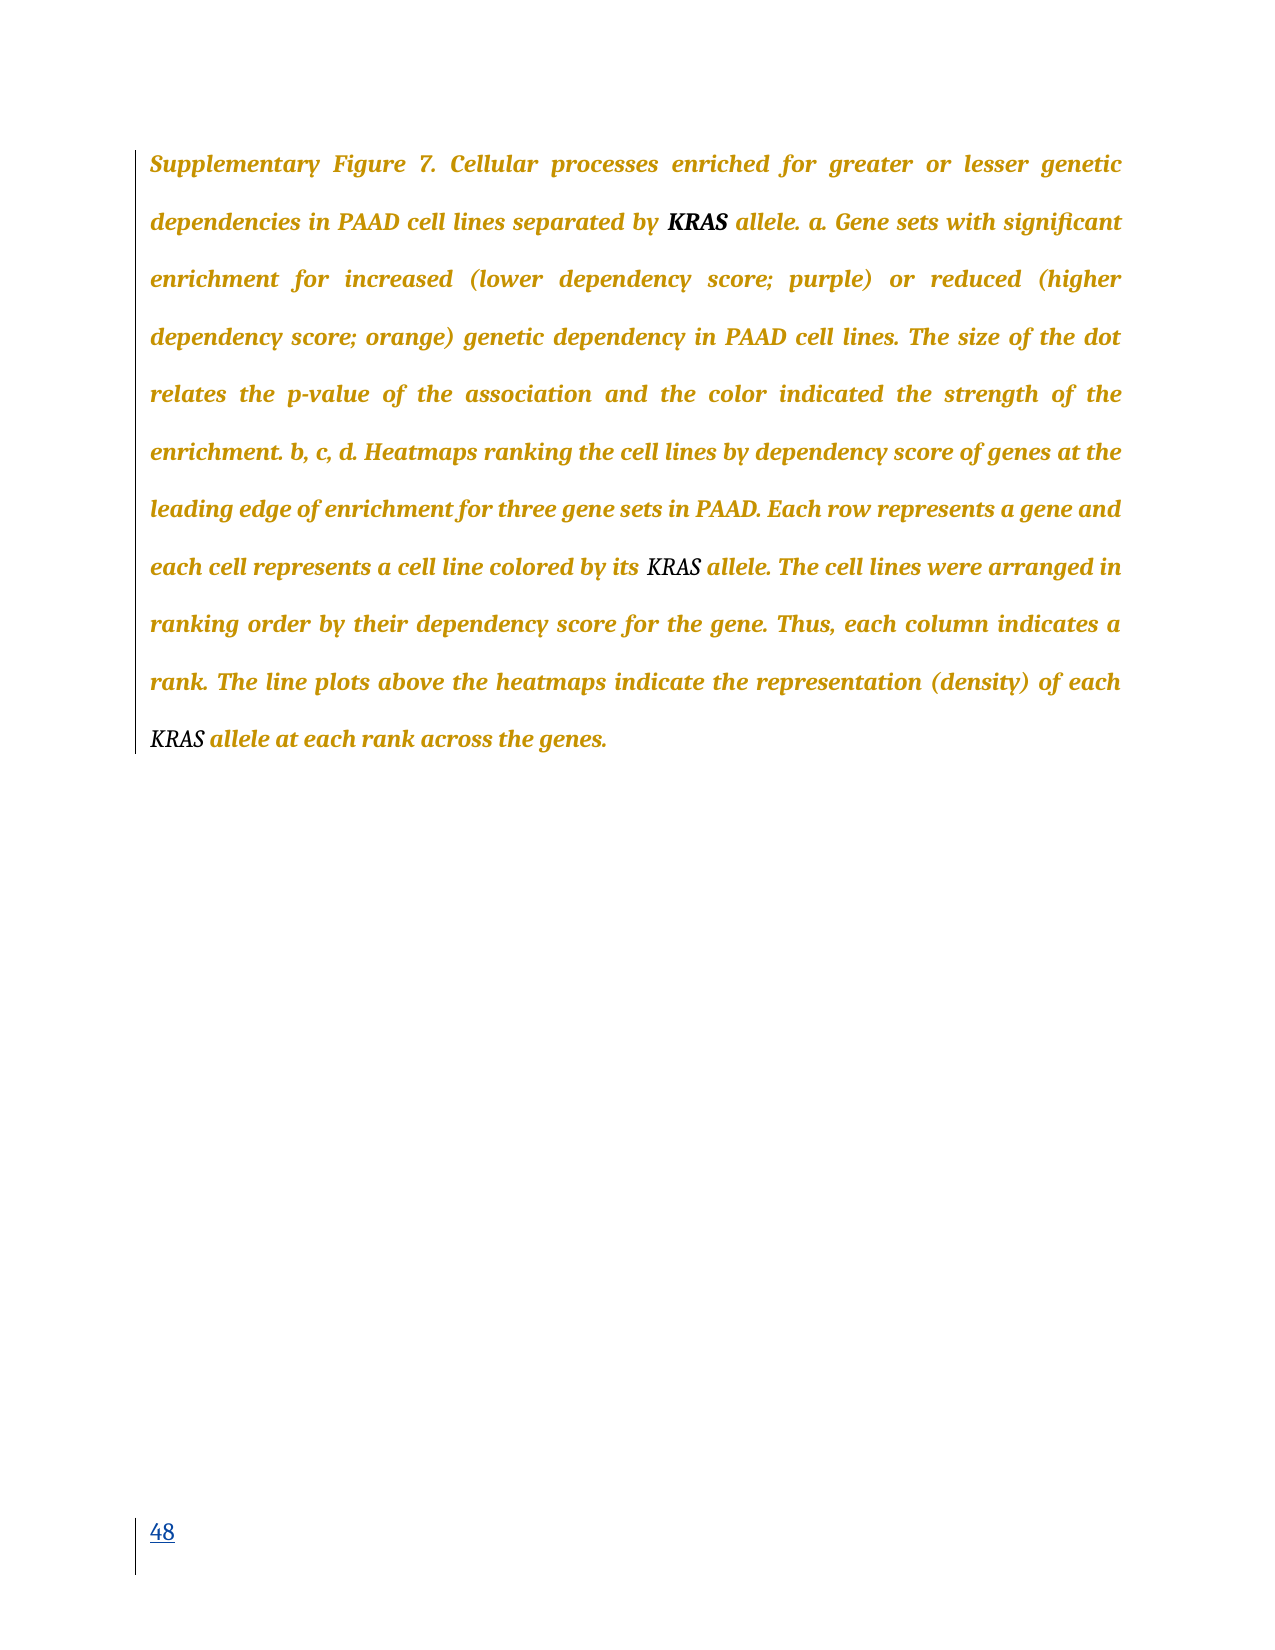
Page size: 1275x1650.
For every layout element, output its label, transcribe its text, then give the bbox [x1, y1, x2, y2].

text Supplementary Figure 7. Cellular processes enriched for greater or lesser genetic dependencies in PAAD cell lines separated by KRAS allele. a. Gene sets with significant enrichment for increased (lower dependency score; purple) or reduced (higher dependency score; orange) genetic dependency in PAAD cell lines. The size of the dot relates the p-value of the association and the color indicated the strength of the enrichment. b, c, d. Heatmaps ranking the cell lines by dependency score of genes at the leading edge of enrichment for three gene sets in PAAD. Each row represents a gene and each cell represents a cell line colored by its KRAS allele. The cell lines were arranged in ranking order by their dependency score for the gene. Thus, each column indicates a rank. The line plots above the heatmaps indicate the representation (density) of each KRAS allele at each rank across the genes. [150, 150, 1125, 754]
